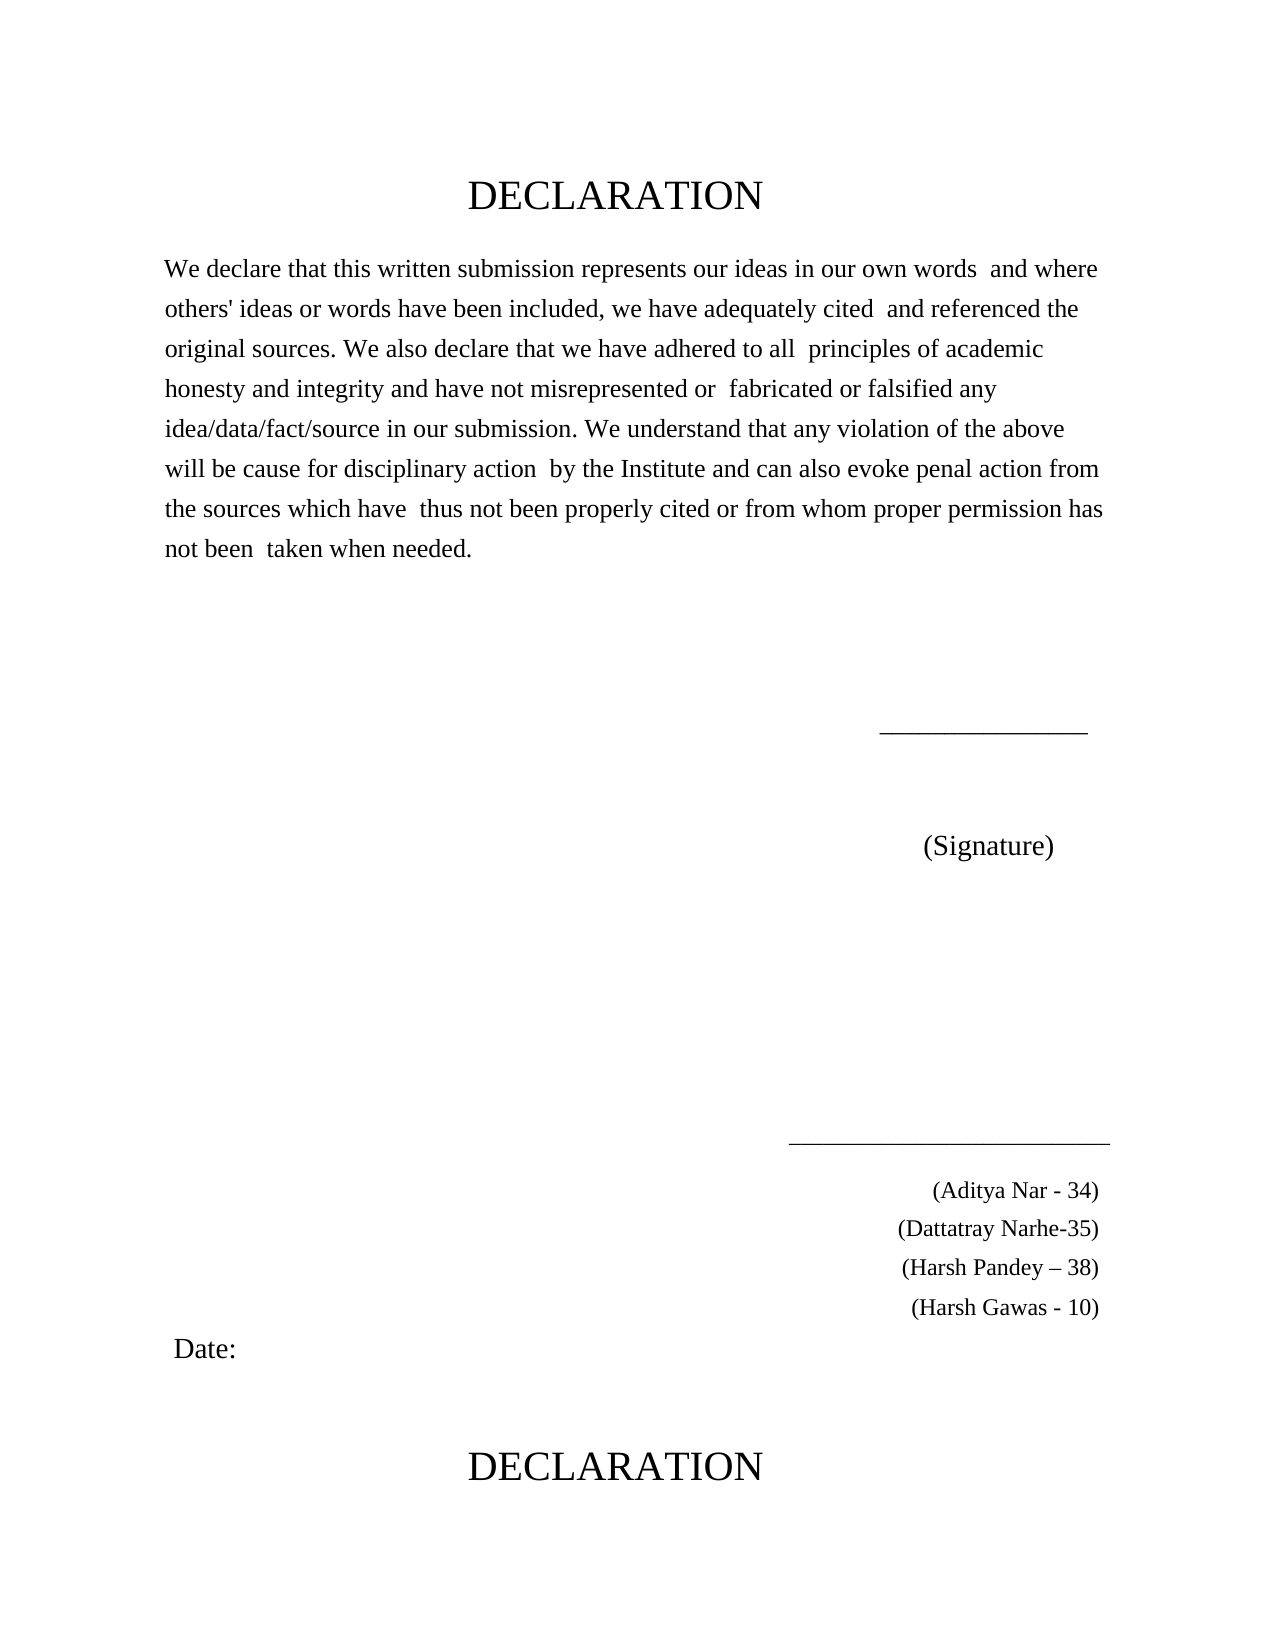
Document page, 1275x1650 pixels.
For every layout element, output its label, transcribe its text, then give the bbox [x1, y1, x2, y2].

text (Harsh Pandey – 38) [175, 1253, 1099, 1280]
text (Signature) [164, 828, 1182, 862]
text ________________ [163, 707, 1110, 737]
text (Harsh Gawas - 10) [175, 1293, 1099, 1320]
text (Dattatray Narhe-35) [175, 1214, 1099, 1242]
text ____________________________ [165, 1121, 1110, 1147]
text We declare that this written submission represents our ideas in our own words and where others' ideas or words have been included, we have adequately cited and referenced the original sources. We also declare that we have adhered to all principles of academic honesty and integrity and have not misrepresented or fabricated or falsified any idea/data/fact/source in our submission. We understand that any violation of the above will be cause for disciplinary action by the Institute and can also evoke penal action from the sources which have thus not been properly cited or from whom proper permission has not been taken when needed. [163, 253, 1110, 563]
text (Aditya Nar - 34) [175, 1176, 1099, 1203]
subtitle DECLARATION [342, 170, 1109, 218]
text Date: [164, 1331, 1182, 1365]
subtitle DECLARATION [342, 1441, 1109, 1489]
